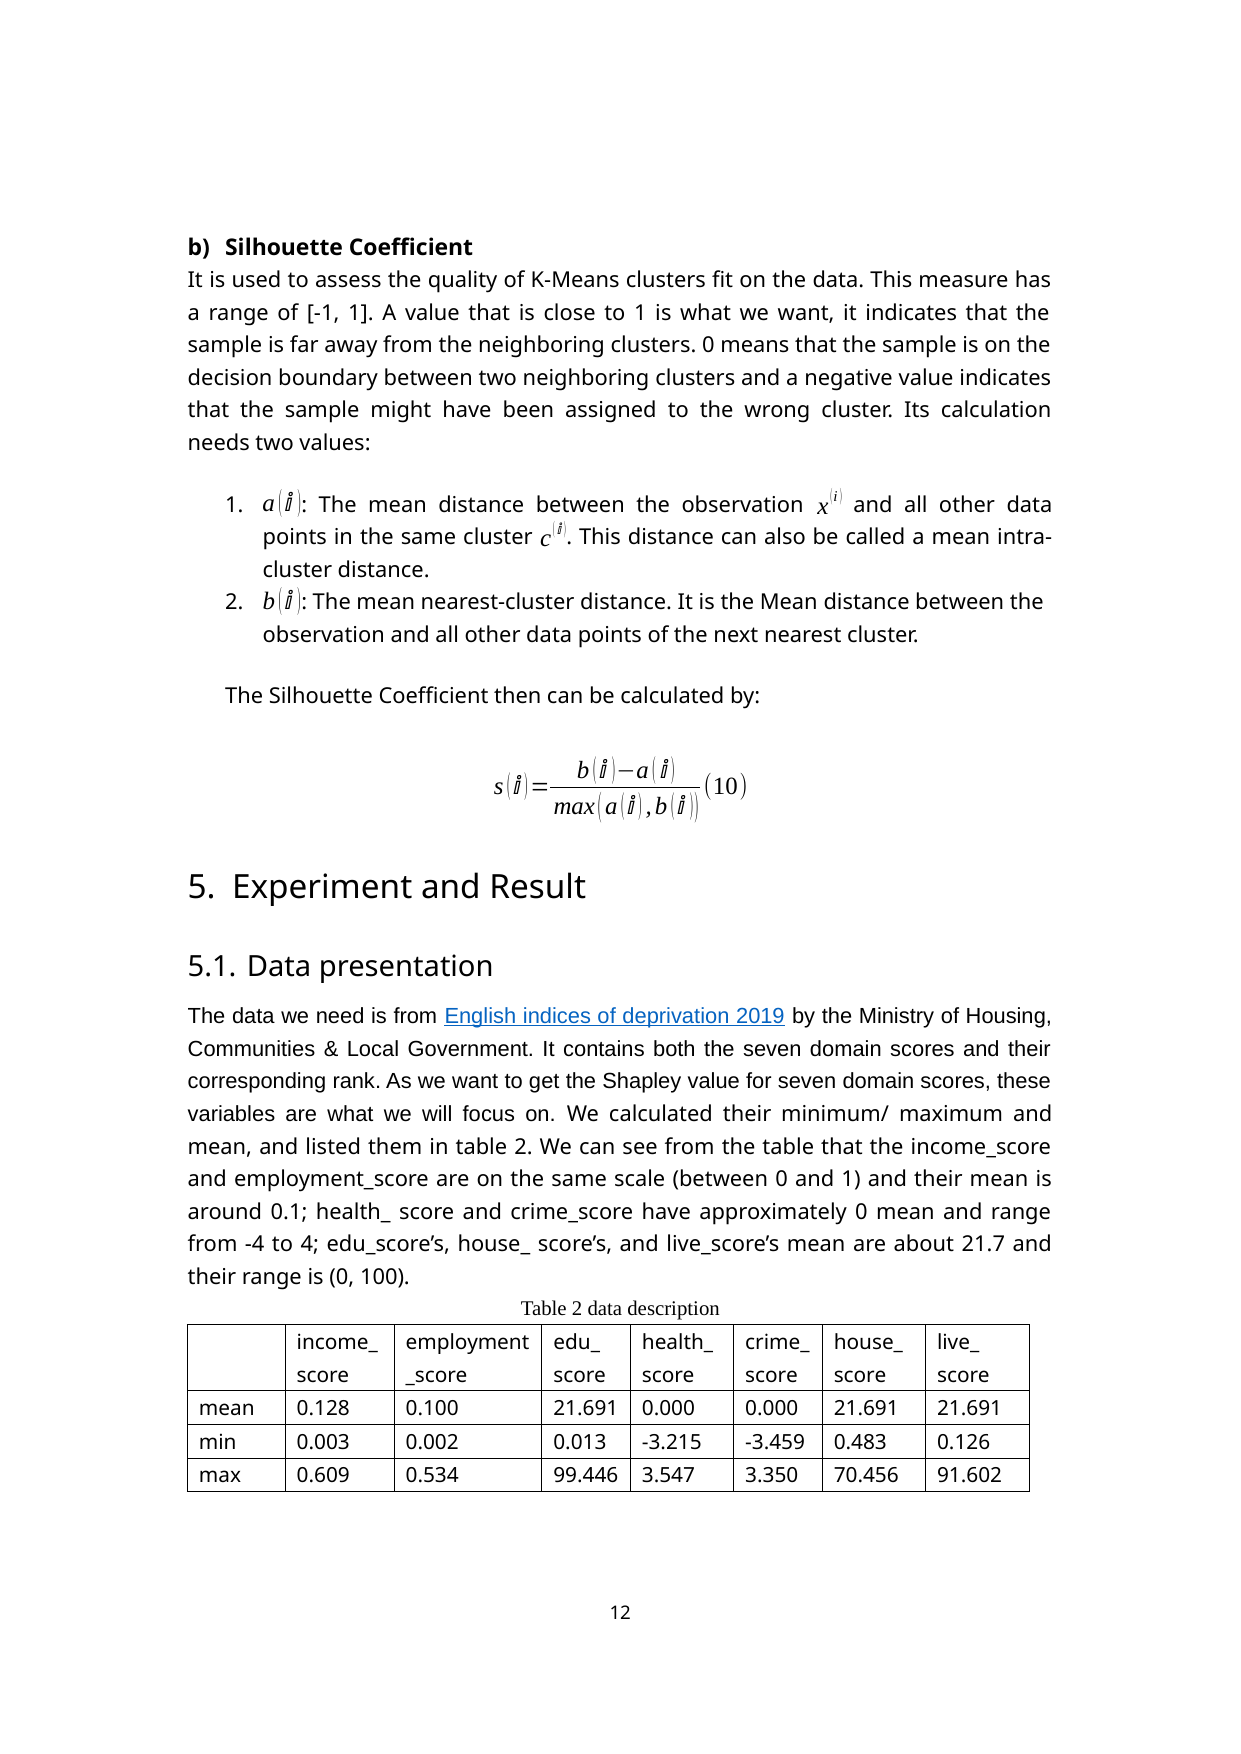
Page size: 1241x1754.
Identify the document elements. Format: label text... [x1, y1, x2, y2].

table_header employment_score [395, 1325, 541, 1390]
table_cell 21.691 [926, 1391, 1029, 1424]
table_cell 0.003 [286, 1425, 394, 1457]
subtitle Experiment and Result [187, 853, 1053, 918]
table_cell 0.013 [542, 1425, 630, 1457]
table_cell 91.602 [926, 1459, 1029, 1491]
table_cell 0.128 [286, 1391, 394, 1424]
table_cell -3.215 [631, 1425, 733, 1457]
table_cell min [188, 1425, 285, 1457]
table_cell -3.459 [734, 1425, 822, 1457]
table_cell 21.691 [542, 1391, 630, 1424]
table_header live_ score [926, 1325, 1029, 1390]
text The data we need is from English indices of deprivation 2019 by the Ministry of Housing, Communities & Local Government. It contains both the seven domain scores and their corresponding rank. As we want to get the Shapley value for seven domain scores, these variables are what we will focus on. We calculated their minimum/ maximum and mean, and listed them in table 2. We can see from the table that the income_score and employment_score are on the same scale (between 0 and 1) and their mean is around 0.1; health_ score and crime_score have approximately 0 mean and range from -4 to 4; edu_score’s, house_ score’s, and live_score’s mean are about 21.7 and their range is (0, 100). [187, 999, 1053, 1292]
table_header income_ score [286, 1325, 394, 1390]
table_cell 3.350 [734, 1459, 822, 1491]
table_cell 21.691 [823, 1391, 925, 1424]
list : The mean nearest-cluster distance. It is the Mean distance between the observation and all other data points of the next nearest cluster. [225, 585, 1053, 650]
text The Silhouette Coefficient then can be calculated by: [225, 679, 1053, 711]
table_header crime_ score [734, 1325, 822, 1390]
subtitle Data presentation [187, 932, 1053, 997]
table_cell 0.126 [926, 1425, 1029, 1457]
table_cell 99.446 [542, 1459, 630, 1491]
subtitle Silhouette Coefficient [187, 231, 1053, 263]
table_header health_ score [631, 1325, 733, 1390]
table_cell 3.547 [631, 1459, 733, 1491]
table_cell 0.000 [734, 1391, 822, 1424]
table_header house_ score [823, 1325, 925, 1390]
table_header [188, 1325, 285, 1390]
table_cell 0.002 [395, 1425, 541, 1457]
table_cell max [188, 1459, 285, 1491]
text It is used to assess the quality of K-Means clusters fit on the data. This measure has a range of [-1, 1]. A value that is close to 1 is what we want, it indicates that the sample is far away from the neighboring clusters. 0 means that the sample is on the decision boundary between two neighboring clusters and a negative value indicates that the sample might have been assigned to the wrong cluster. Its calculation needs two values: [187, 263, 1053, 458]
text Table 2 data description [187, 1292, 1053, 1324]
table_cell 70.456 [823, 1459, 925, 1491]
table_cell 0.534 [395, 1459, 541, 1491]
table_cell mean [188, 1391, 285, 1424]
table_header edu_ score [542, 1325, 630, 1390]
table_cell 0.100 [395, 1391, 541, 1424]
table_cell 0.000 [631, 1391, 733, 1424]
table_cell 0.609 [286, 1459, 394, 1491]
table_cell 0.483 [823, 1425, 925, 1457]
list : The mean distance between the observation and all other data points in the same cluster . This distance can also be called a mean intra-cluster distance. [225, 487, 1053, 585]
